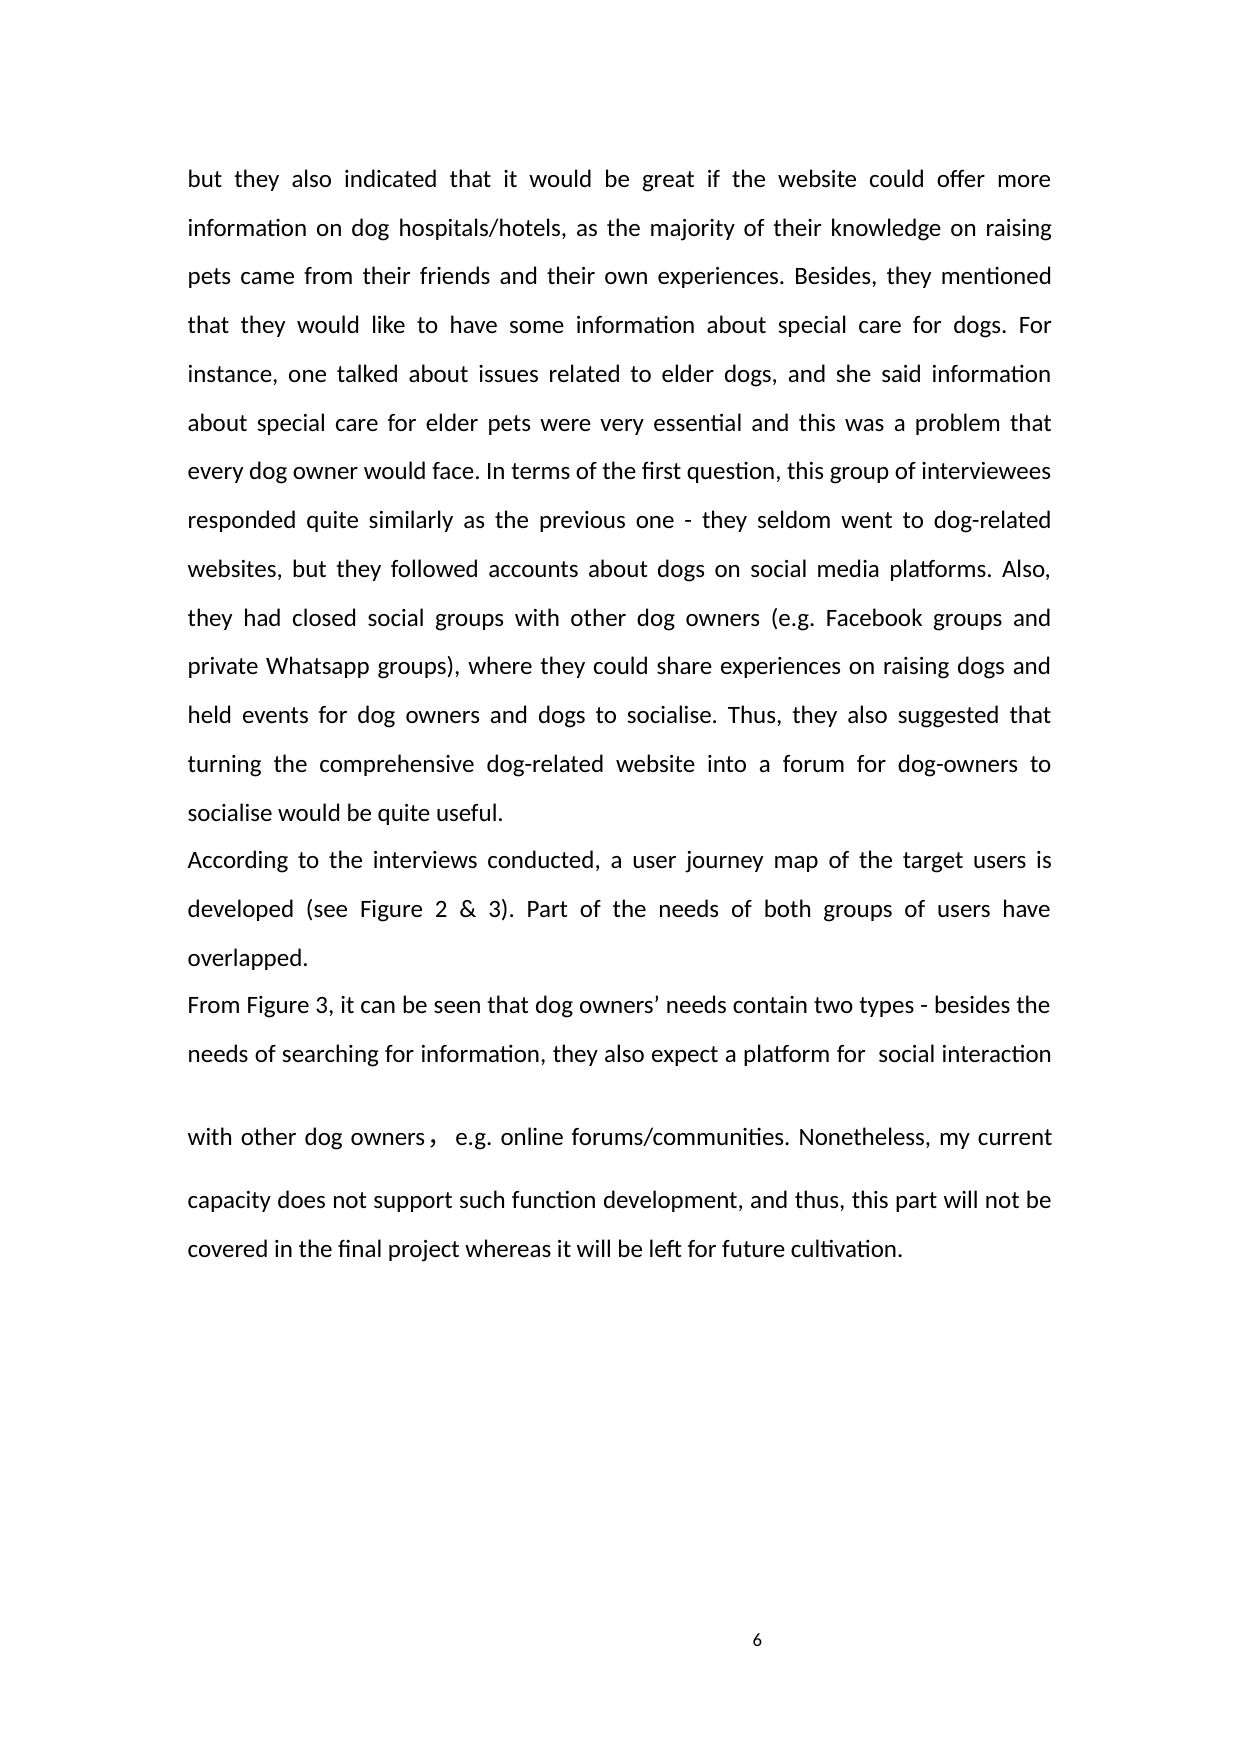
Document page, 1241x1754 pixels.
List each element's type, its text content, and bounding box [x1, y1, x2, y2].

text According to the interviews conducted, a user journey map of the target users is developed (see Figure 2 & 3). Part of the needs of both groups of users have overlapped. [187, 843, 1053, 973]
text From Figure 3, it can be seen that dog owners’ needs contain two types - besides the needs of searching for information, they also expect a platform for social interaction with other dog owners，e.g. online forums/communities. Nonetheless, my current capacity does not support such function development, and thus, this part will not be covered in the final project whereas it will be left for future cultivation. [187, 989, 1053, 1265]
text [187, 162, 1053, 828]
